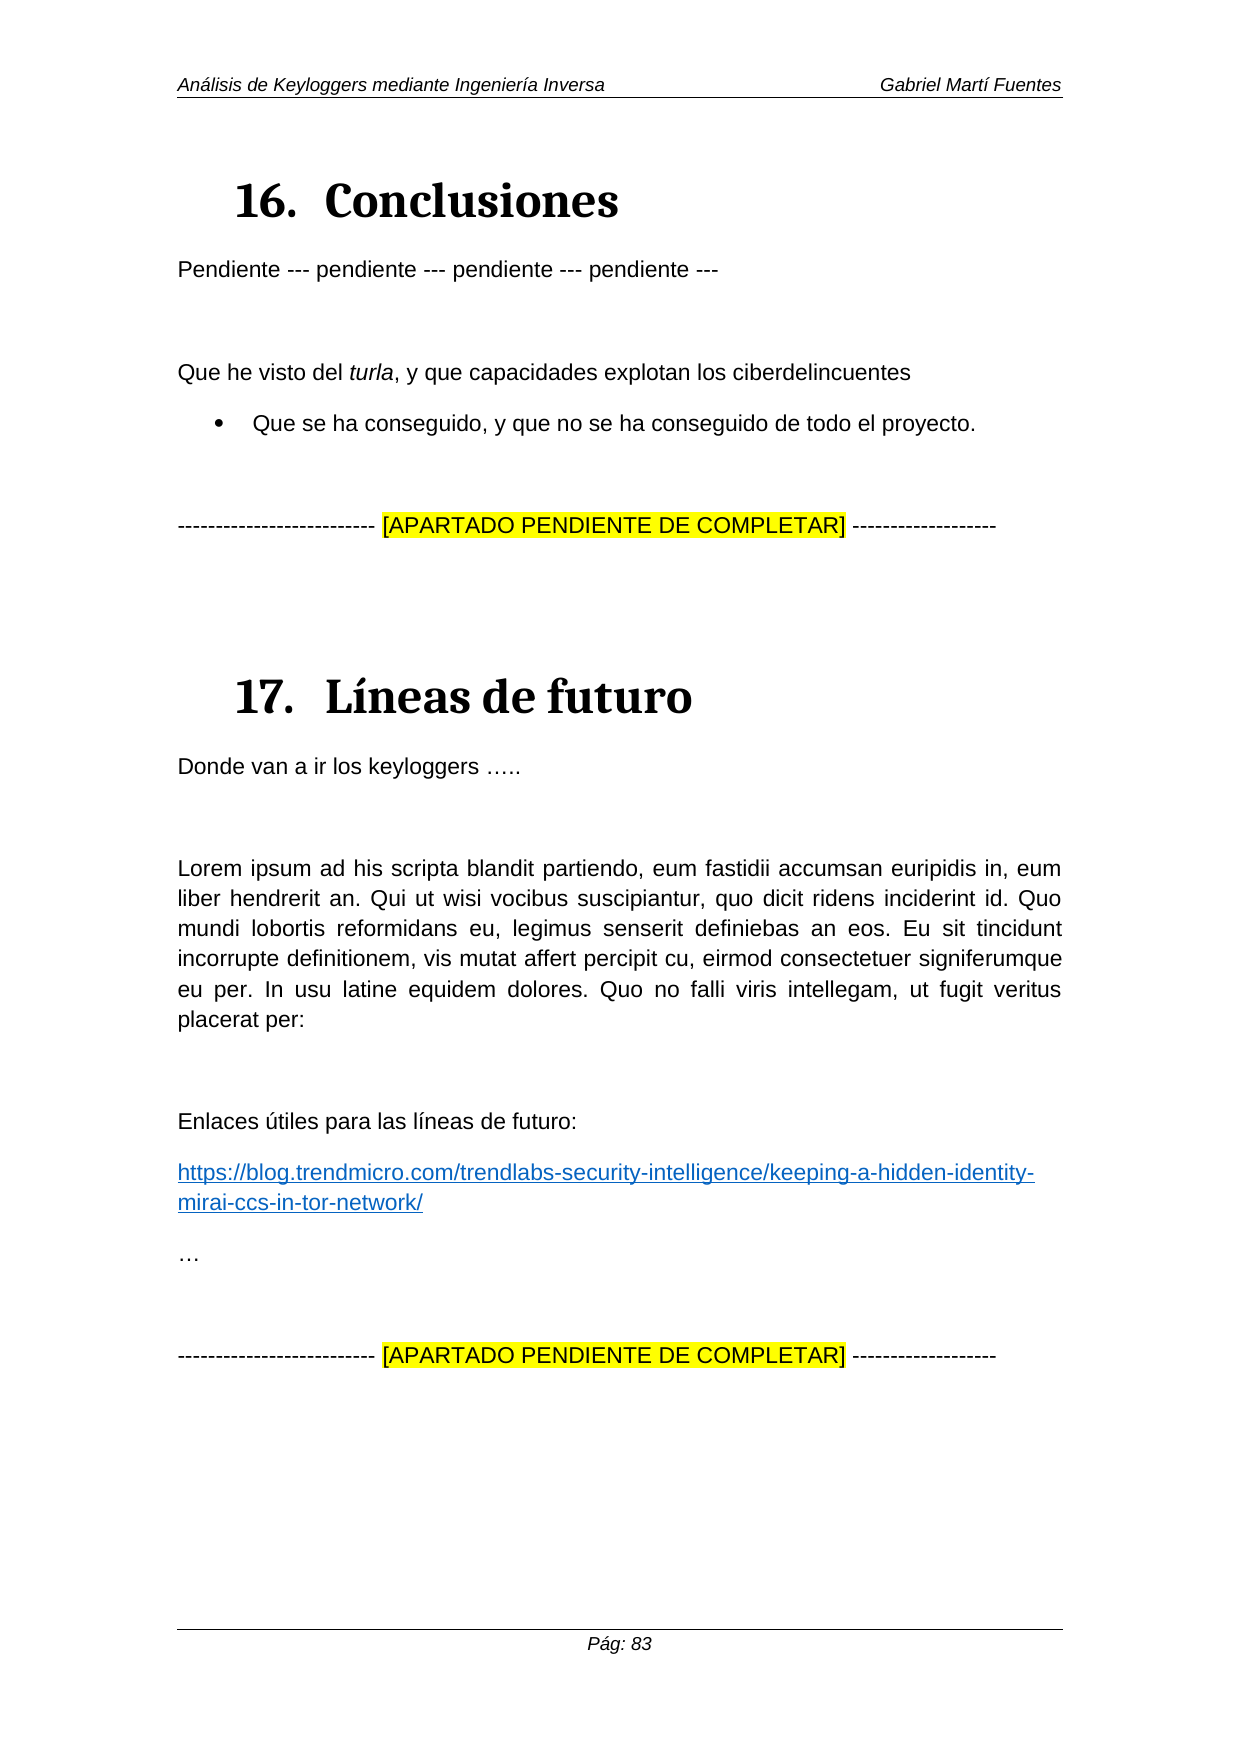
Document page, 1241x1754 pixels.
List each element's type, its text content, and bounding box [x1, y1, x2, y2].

subtitle Conclusiones [236, 173, 1063, 230]
subtitle Líneas de futuro [236, 669, 1063, 726]
text Lorem ipsum ad his scripta blandit partiendo, eum fastidii accumsan euripidis in, eum liber hendrerit an. Qui ut wisi vocibus suscipiantur, quo dicit ridens inciderint id. Quo mundi lobortis reformidans eu, legimus senserit definiebas an eos. Eu sit tincidunt incorrupte definitionem, vis mutat affert percipit cu, eirmod consectetuer signiferumque eu per. In usu latine equidem dolores. Quo no falli viris intellegam, ut fugit veritus placerat per: [177, 855, 1063, 1032]
text Que he visto del turla, y que capacidades explotan los ciberdelincuentes [177, 358, 1063, 385]
text -------------------------- [APARTADO PENDIENTE DE COMPLETAR] ------------------- [846, 512, 1063, 538]
text … [177, 1240, 1063, 1266]
text -------------------------- [APARTADO PENDIENTE DE COMPLETAR] ------------------- [177, 1342, 382, 1368]
text Pendiente --- pendiente --- pendiente --- pendiente --- [177, 256, 1063, 283]
text -------------------------- [APARTADO PENDIENTE DE COMPLETAR] ------------------- [177, 512, 382, 538]
text Donde van a ir los keyloggers ….. [177, 753, 1063, 779]
text https://blog.trendmicro.com/trendlabs-security-intelligence/keeping-a-hidden-identity-mirai-ccs-in-tor-network/ [177, 1159, 1063, 1215]
text Enlaces útiles para las líneas de futuro: [177, 1108, 1063, 1134]
list Que se ha conseguido, y que no se ha conseguido de todo el proyecto. [215, 409, 1063, 436]
text -------------------------- [APARTADO PENDIENTE DE COMPLETAR] ------------------- [846, 1342, 1063, 1368]
